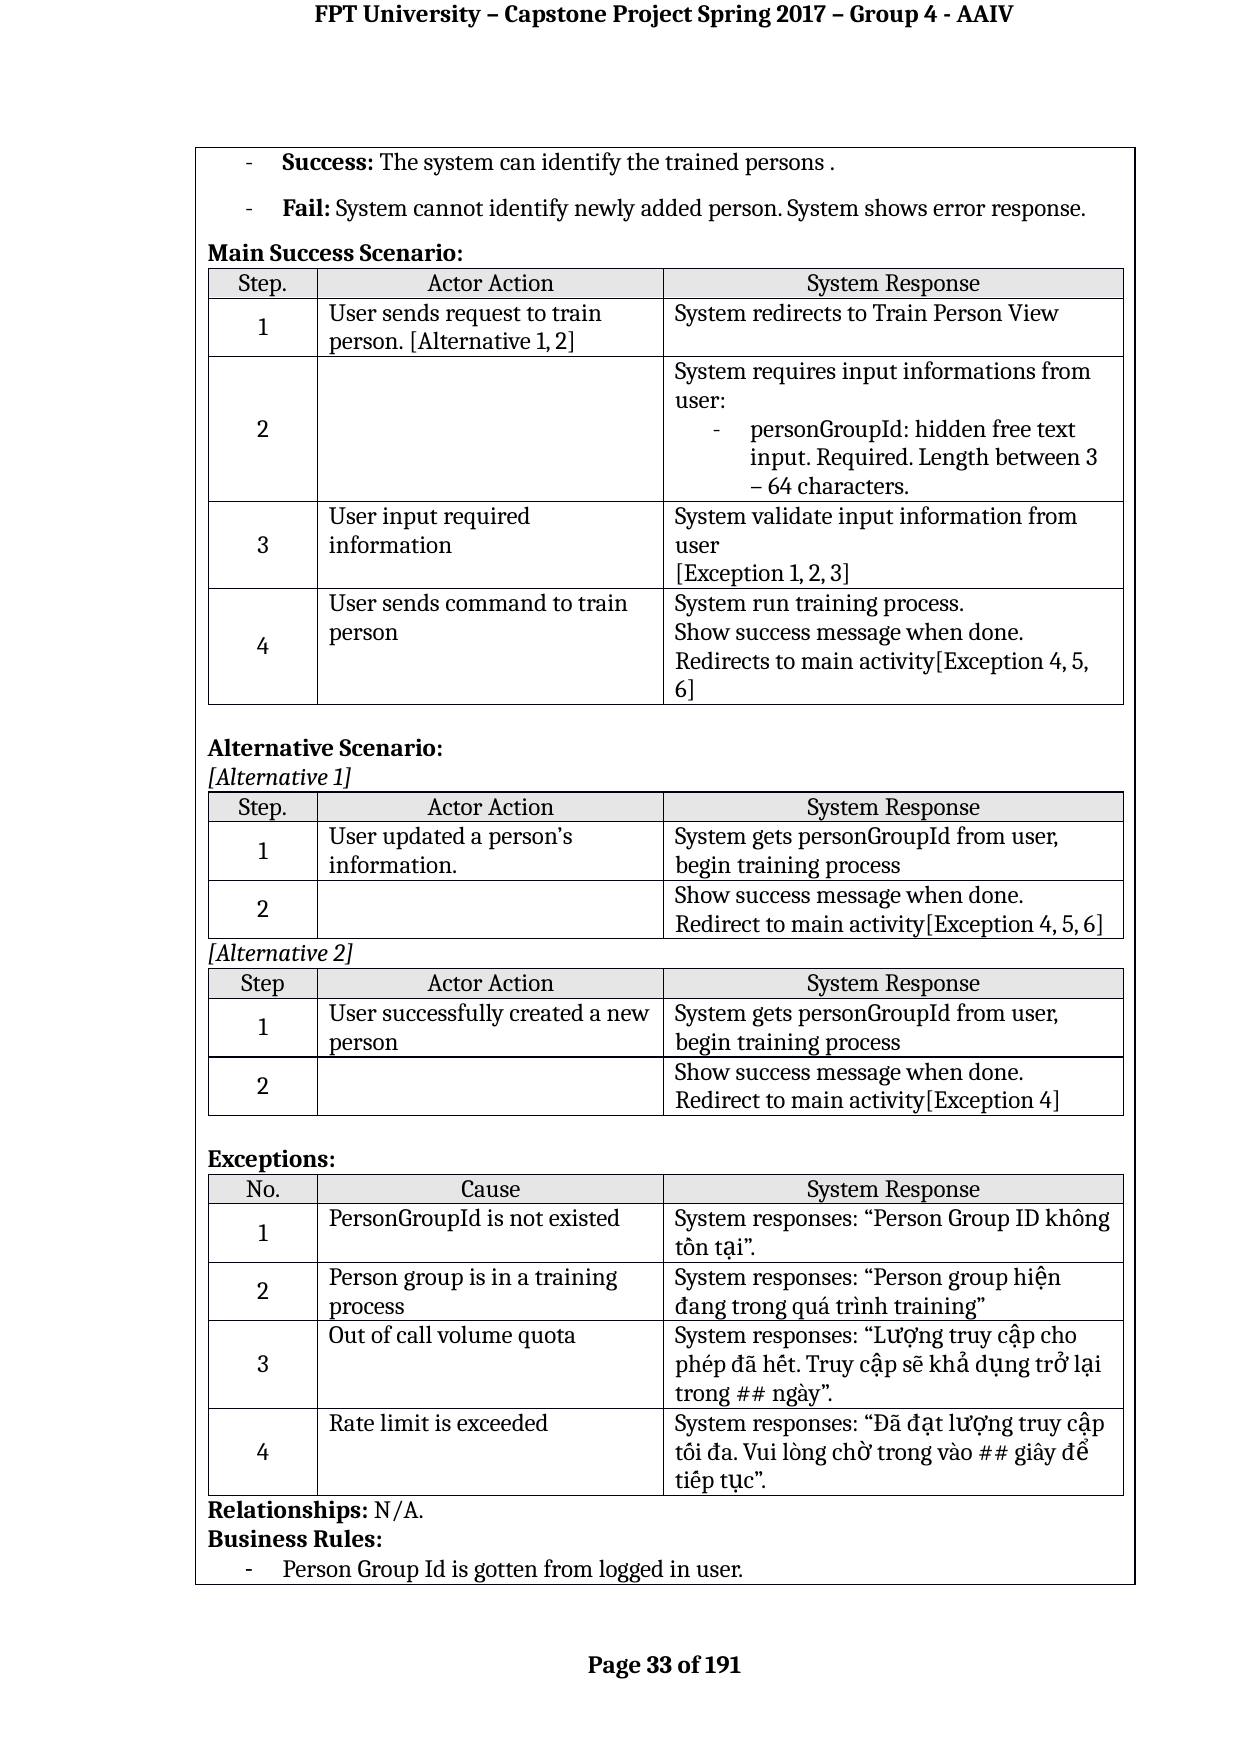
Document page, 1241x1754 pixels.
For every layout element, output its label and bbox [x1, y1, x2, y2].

table_cell [196, 148, 1134, 1584]
